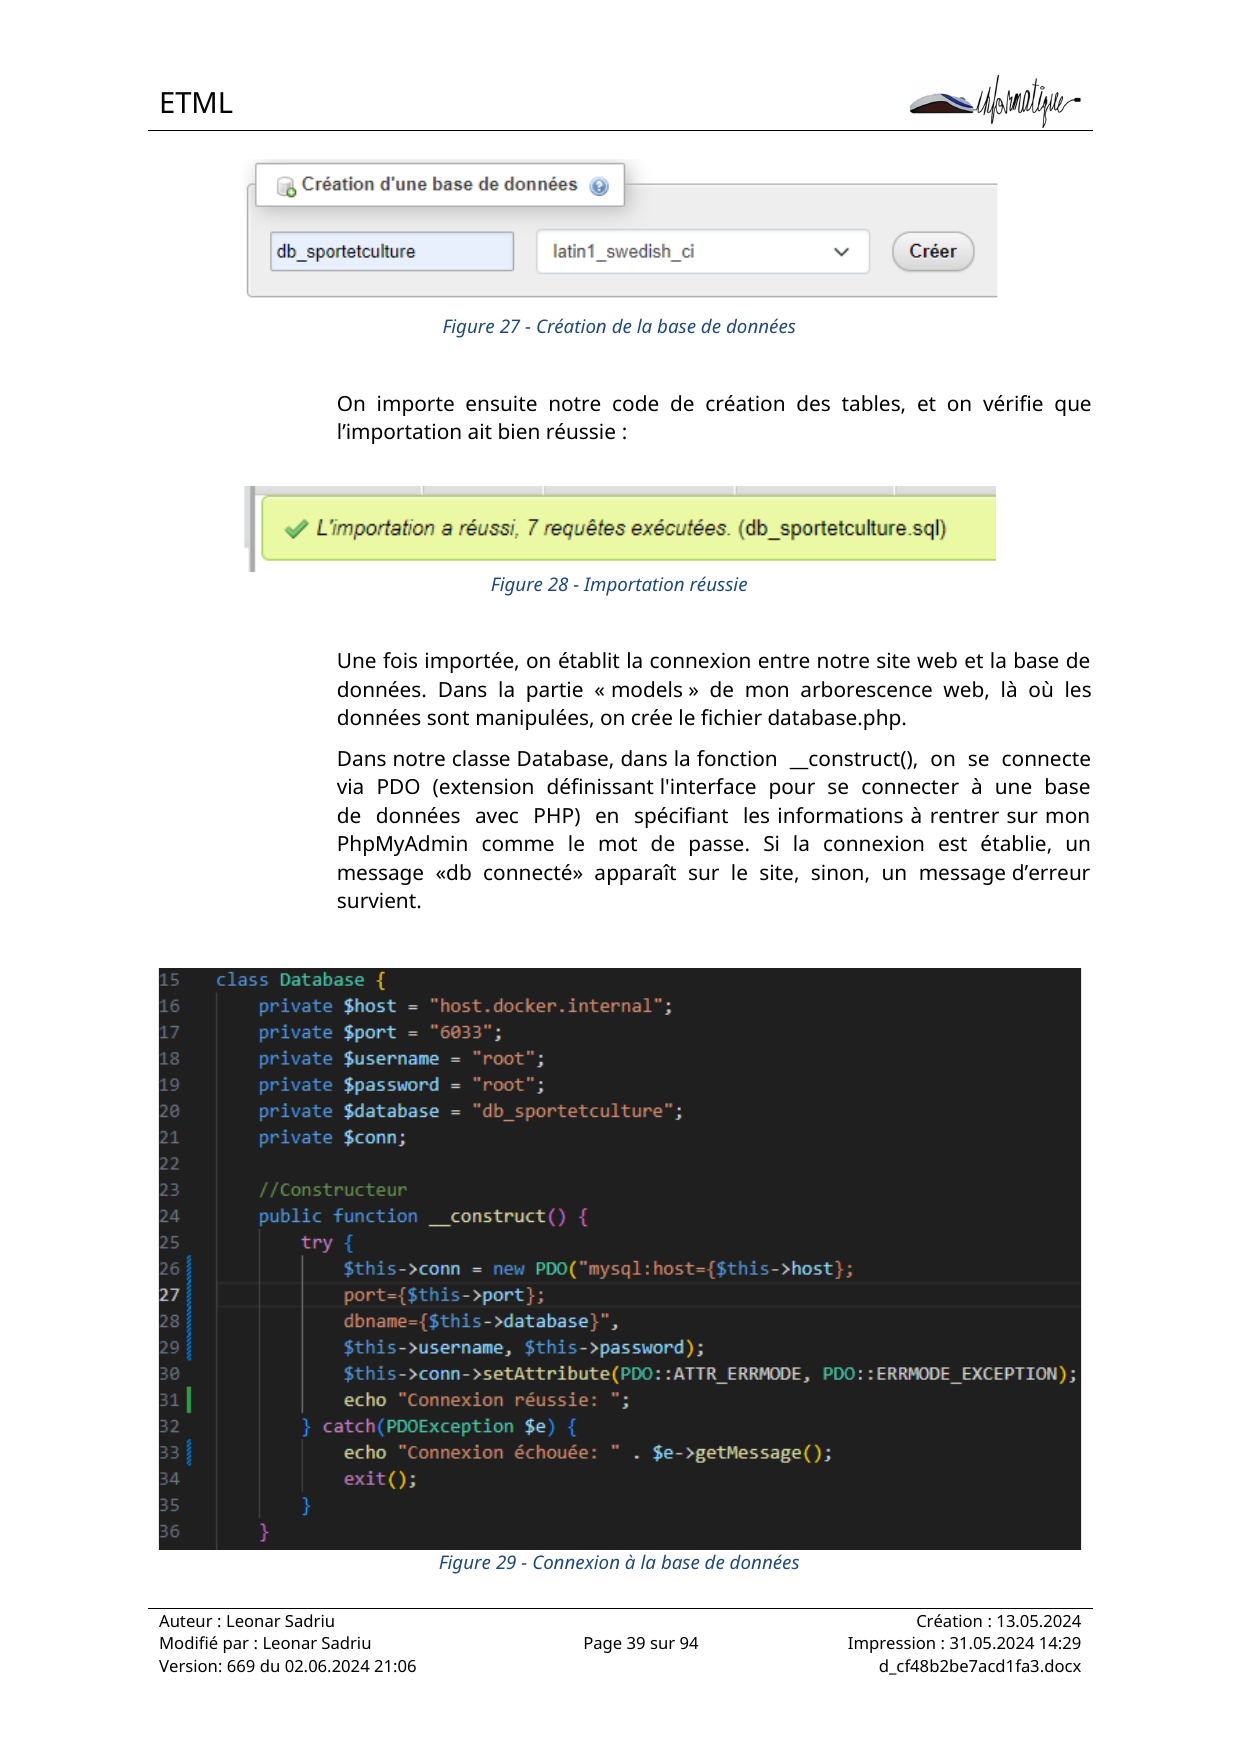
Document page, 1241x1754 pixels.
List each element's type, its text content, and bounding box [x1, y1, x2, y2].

text Figure 28 - Importation réussie [148, 571, 1092, 597]
text On importe ensuite notre code de création des tables, et on vérifie que l’importation ait bien réussie : [337, 389, 1092, 446]
picture [909, 75, 1082, 128]
text Dans notre classe Database, dans la fonction __construct(), on se connecte via PDO (extension définissant l'interface pour se connecter à une base de données avec PHP) en spécifiant les informations à rentrer sur mon PhpMyAdmin comme le mot de passe. Si la connexion est établie, un message «db connecté» apparaît sur le site, sinon, un message d’erreur survient. [337, 744, 1092, 915]
text Figure 29 - Connexion à la base de données [148, 1549, 1092, 1575]
picture [244, 486, 996, 572]
text Une fois importée, on établit la connexion entre notre site web et la base de données. Dans la partie « models » de mon arborescence web, là où les données sont manipulées, on crée le fichier database.php. [337, 646, 1092, 732]
picture [243, 159, 998, 314]
picture [158, 968, 1082, 1550]
text Figure 27 - Création de la base de données [148, 314, 1092, 339]
